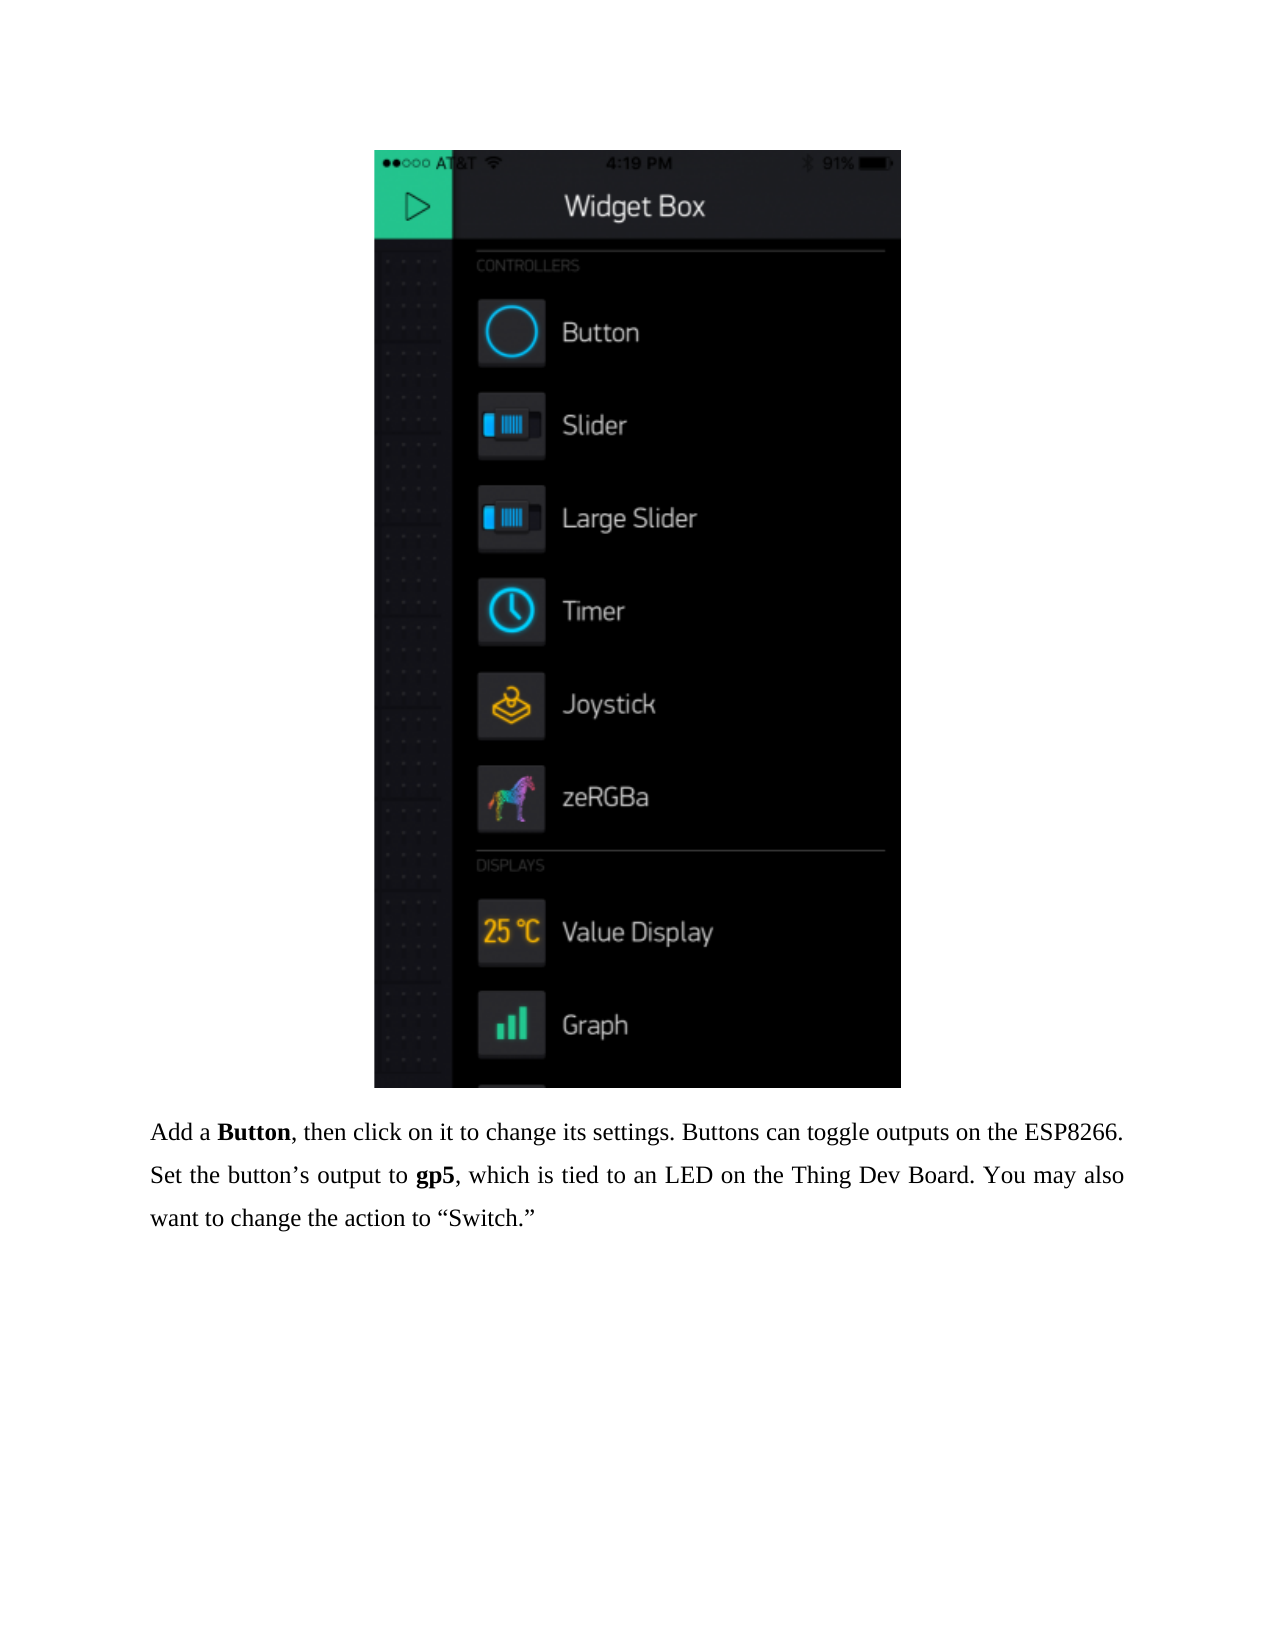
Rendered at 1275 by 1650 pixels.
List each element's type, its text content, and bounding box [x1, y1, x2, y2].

picture [374, 150, 901, 1088]
text Add a Button, then click on it to change its settings. Buttons can toggle outputs on the ESP8266. Set the button’s output to gp5, which is tied to an LED on the Thing Dev Board. You may also want to change the action to “Switch.” [150, 1117, 1125, 1232]
